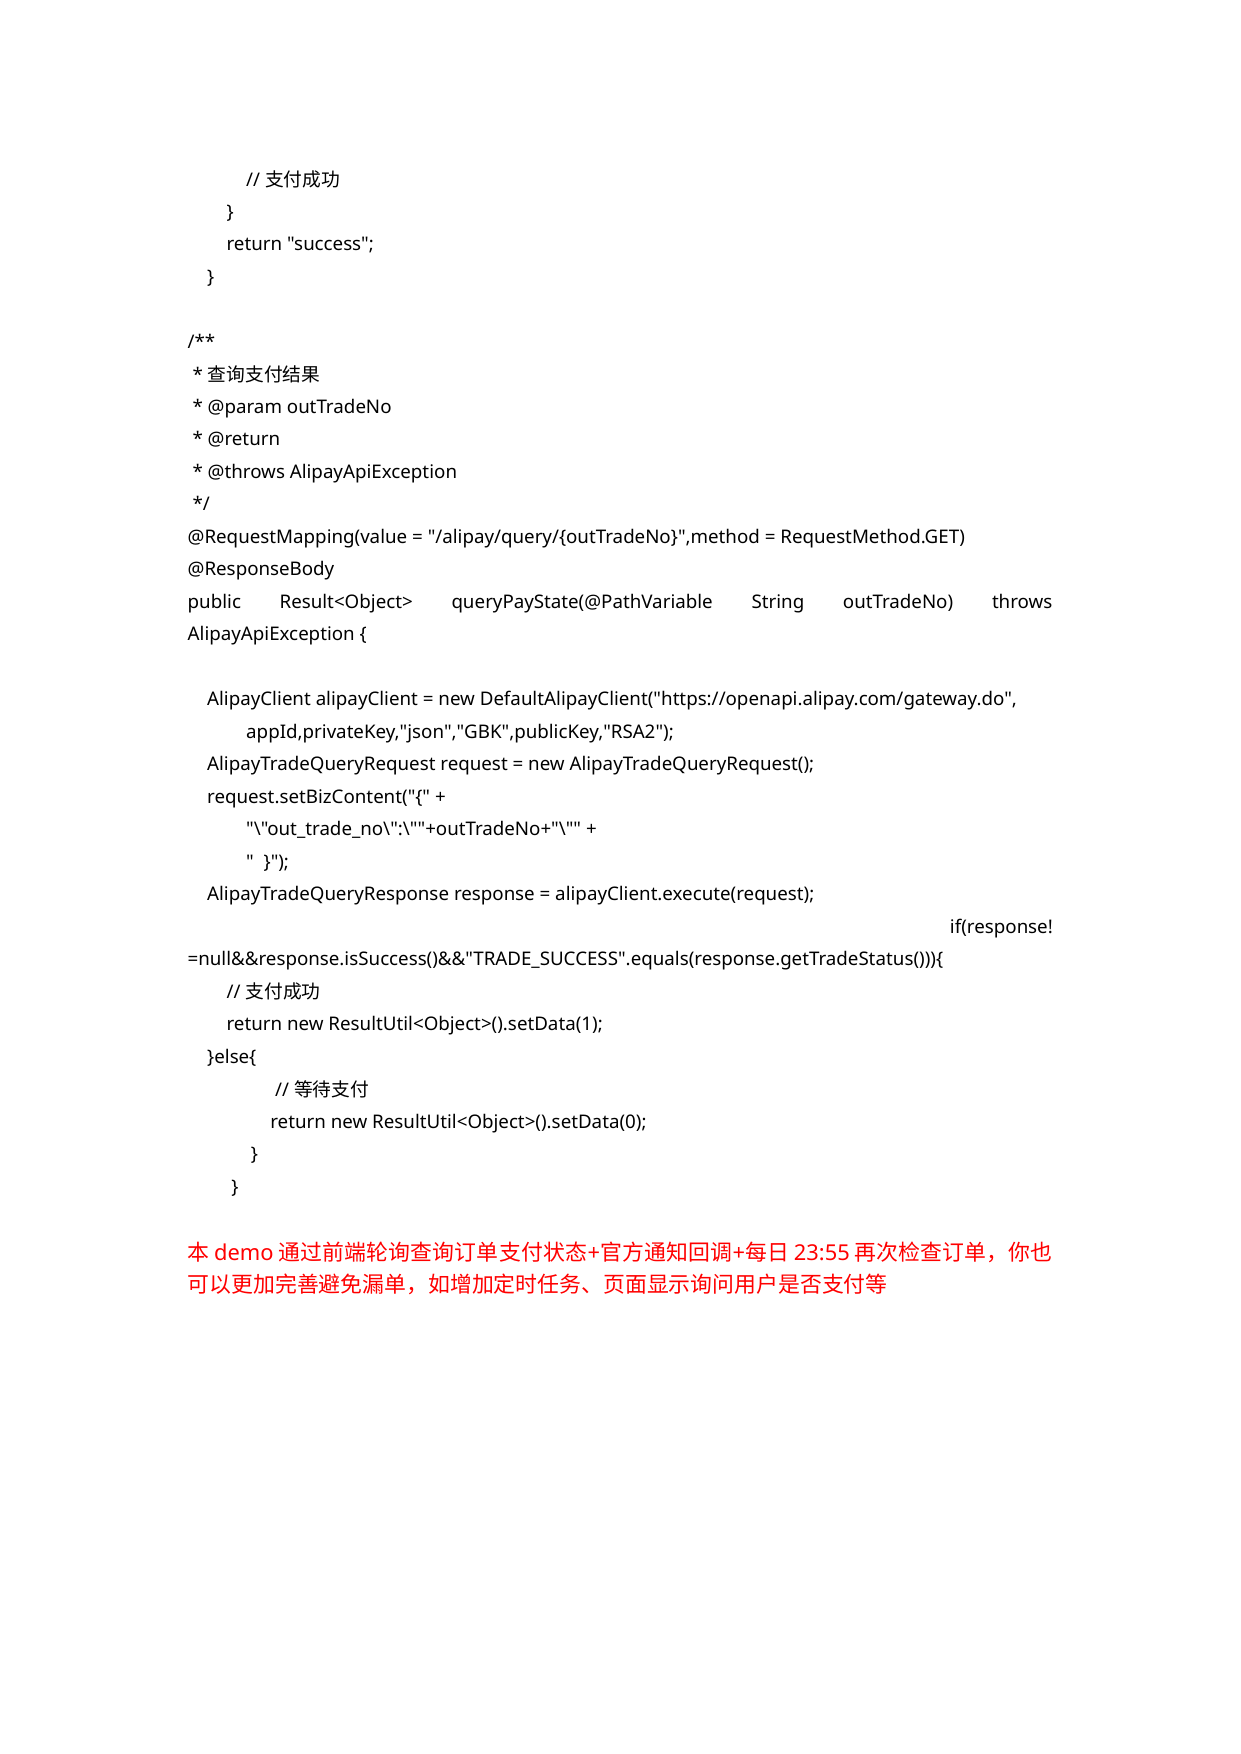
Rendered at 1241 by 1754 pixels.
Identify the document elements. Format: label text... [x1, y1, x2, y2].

text // 等待支付 return new ResultUtil<Object>().setData(0); } } [231, 1072, 1053, 1202]
text return "success"; [187, 227, 1053, 259]
text // 支付成功 [187, 162, 1053, 194]
text } /** * 查询支付结果 * @param outTradeNo * @return * @throws AlipayApiException */ @RequestMapping(value = "/alipay/query/{outTradeNo}",method = RequestMethod.GET) @ResponseBody public Result<Object> queryPayState(@PathVariable String outTradeNo) throws AlipayApiException { AlipayClient alipayClient = new DefaultAlipayClient("https://openapi.alipay.com/gateway.do", appId,privateKey,"json","GBK",publicKey,"RSA2"); AlipayTradeQueryRequest request = new AlipayTradeQueryRequest(); request.setBizContent("{" + "\"out_trade_no\":\""+outTradeNo+"\"" + " }"); AlipayTradeQueryResponse response = alipayClient.execute(request); if(response!=null&&response.isSuccess()&&"TRADE_SUCCESS".equals(response.getTradeStatus())){ // 支付成功 [187, 259, 1053, 1007]
text return new ResultUtil<Object>().setData(1); }else{ [187, 1007, 1053, 1072]
text } [187, 194, 1053, 227]
text 本demo通过前端轮询查询订单支付状态+官方通知回调+每日23:55再次检查订单，你也可以更加完善避免漏单，如增加定时任务、页面显示询问用户是否支付等 [187, 1234, 1053, 1299]
